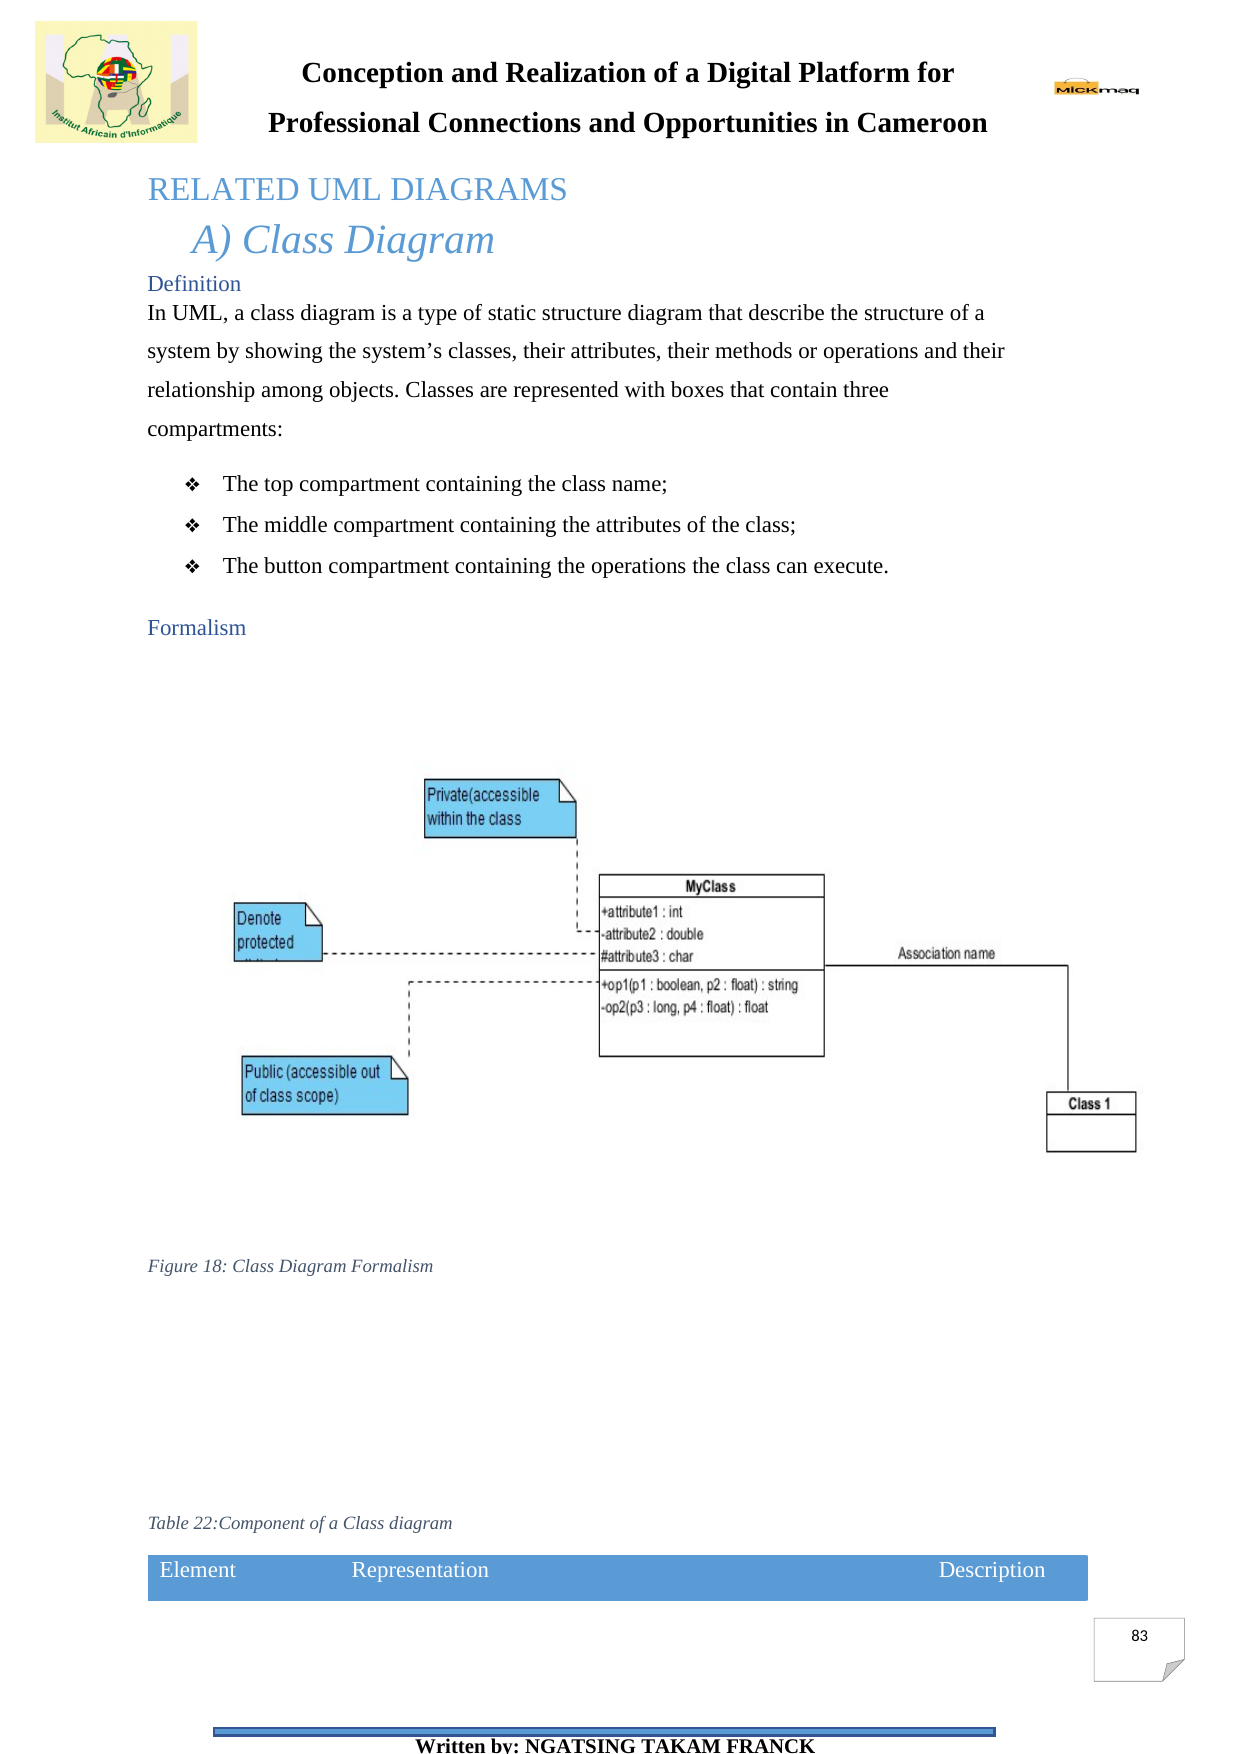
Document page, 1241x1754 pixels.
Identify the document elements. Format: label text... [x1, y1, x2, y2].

subtitle A) Class Diagram [184, 214, 1093, 262]
subtitle RELATED UML DIAGRAMS [148, 152, 1093, 207]
picture [35, 21, 198, 143]
list The button compartment containing the operations the class can execute. [185, 553, 1050, 579]
picture [147, 642, 1180, 1236]
list The top compartment containing the class name; [185, 470, 1050, 497]
table_header Element Representation Description [149, 1556, 1086, 1600]
list The middle compartment containing the attributes of the class; [185, 511, 1050, 538]
subtitle Formalism [147, 614, 1093, 640]
text In UML, a class diagram is a type of static structure diagram that describe the structure of a system by showing the system’s classes, their attributes, their methods or operations and their relationship among objects. Classes are represented with boxes that contain three compartments: [147, 299, 1029, 441]
subtitle Definition [147, 270, 1093, 297]
picture [1047, 73, 1143, 103]
